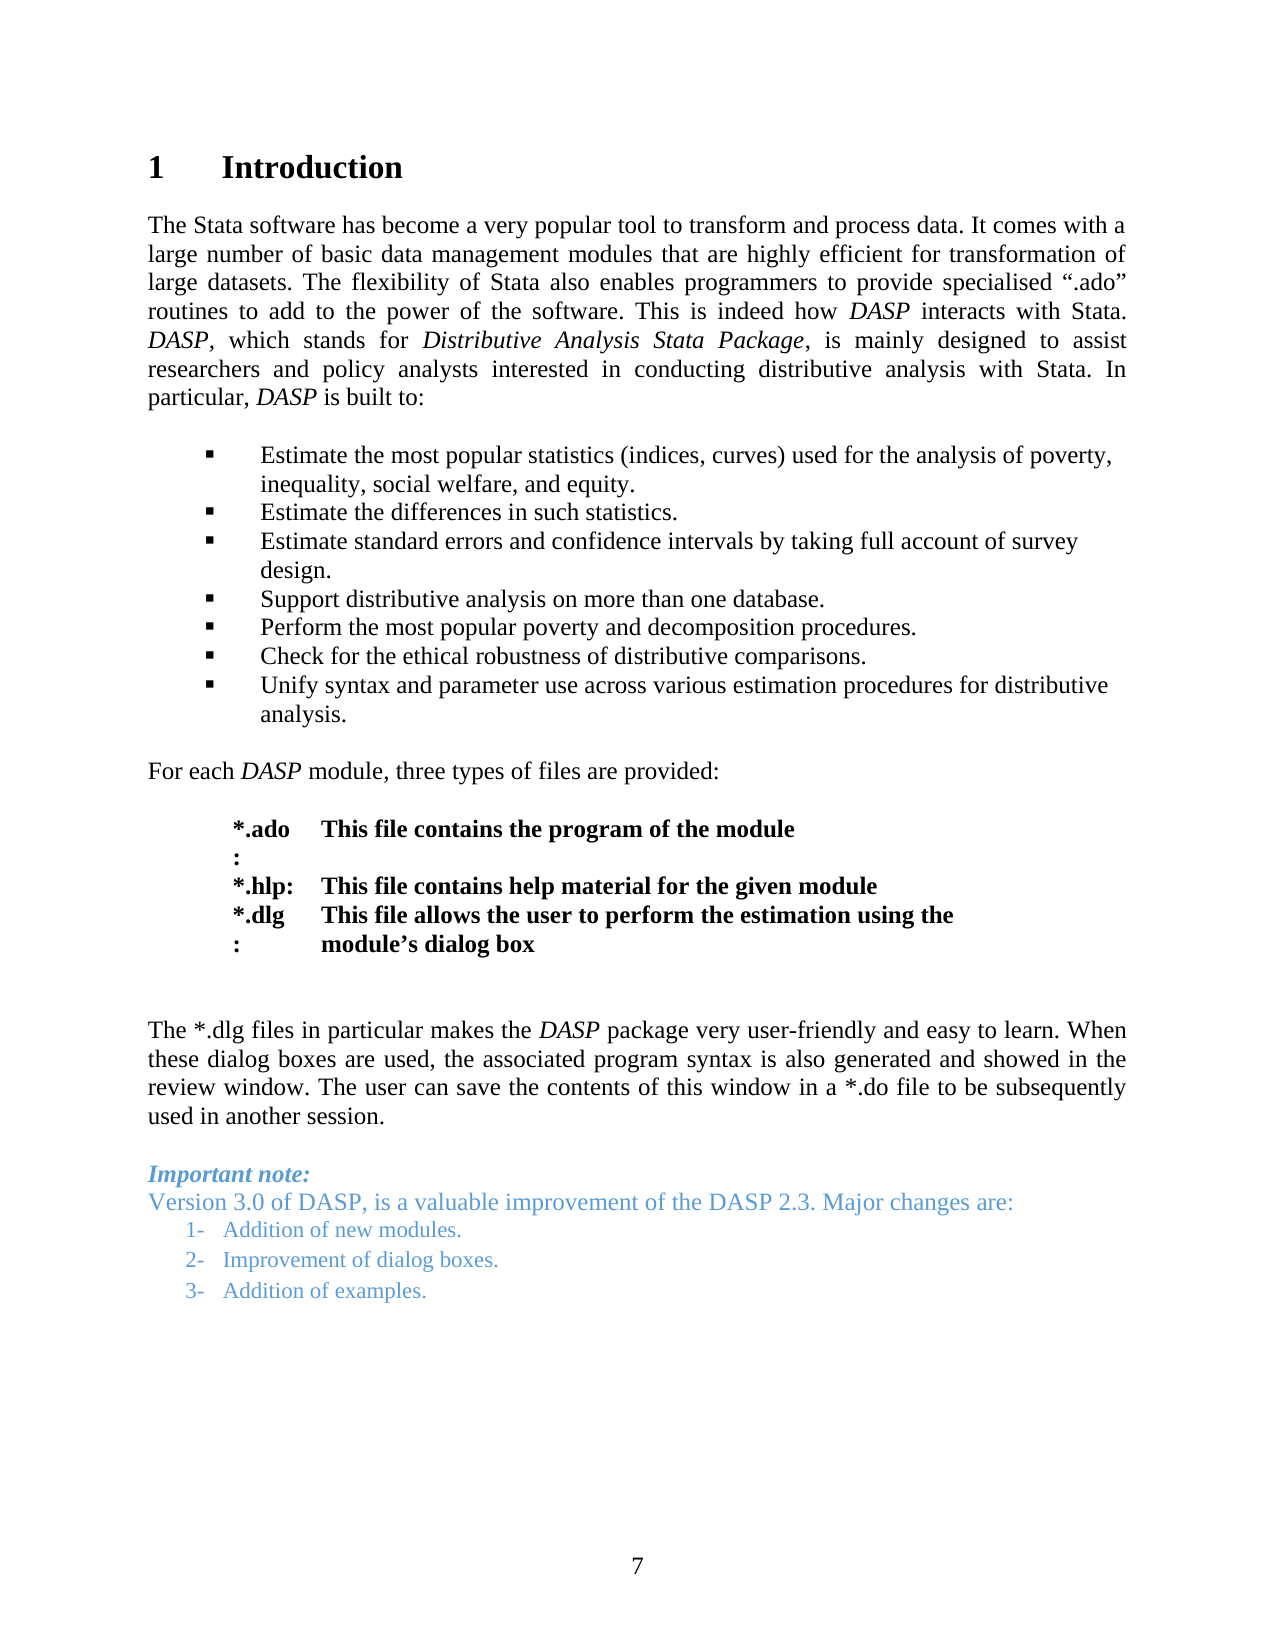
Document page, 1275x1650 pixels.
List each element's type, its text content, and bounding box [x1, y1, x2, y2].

text For each DASP module, three types of files are provided: [148, 756, 1127, 785]
table_cell This file allows the user to perform the estimation using the module’s dialog box [310, 900, 1054, 986]
list Addition of new modules. [185, 1216, 1127, 1243]
list Check for the ethical robustness of distributive comparisons. [204, 641, 1127, 670]
list Estimate the differences in such statistics. [204, 497, 1127, 526]
table_header This file contains the program of the module [310, 814, 1054, 871]
text Important note: [148, 1159, 1127, 1187]
list Unify syntax and parameter use across various estimation procedures for distributive analysis. [204, 670, 1127, 727]
list Support distributive analysis on more than one database. [204, 584, 1127, 612]
table_cell This file contains help material for the given module [310, 871, 1054, 900]
list Estimate the most popular statistics (indices, curves) used for the analysis of poverty, inequality, social welfare, and equity. [204, 440, 1127, 497]
list Improvement of dialog boxes. [185, 1246, 1127, 1273]
text Version 3.0 of DASP, is a valuable improvement of the DASP 2.3. Major changes are: [148, 1187, 1127, 1216]
list Perform the most popular poverty and decomposition procedures. [204, 612, 1127, 641]
subtitle Introduction [148, 148, 1127, 186]
text The *.dlg files in particular makes the DASP package very user-friendly and easy to learn. When these dialog boxes are used, the associated program syntax is also generated and showed in the review window. The user can save the contents of this window in a *.do file to be subsequently used in another session. [148, 1015, 1127, 1130]
table_cell *.dlg : [221, 900, 309, 986]
table_header *.ado: [221, 814, 309, 871]
table_cell *.hlp: [221, 871, 309, 900]
text The Stata software has become a very popular tool to transform and process data. It comes with a large number of basic data management modules that are highly efficient for transformation of large datasets. The flexibility of Stata also enables programmers to provide specialised “.ado” routines to add to the power of the software. This is indeed how DASP interacts with Stata. DASP, which stands for Distributive Analysis Stata Package, is mainly designed to assist researchers and policy analysts interested in conducting distributive analysis with Stata. In particular, DASP is built to: [148, 210, 1127, 411]
list Estimate standard errors and confidence intervals by taking full account of survey design. [204, 526, 1127, 584]
list Addition of examples. [185, 1277, 1127, 1303]
